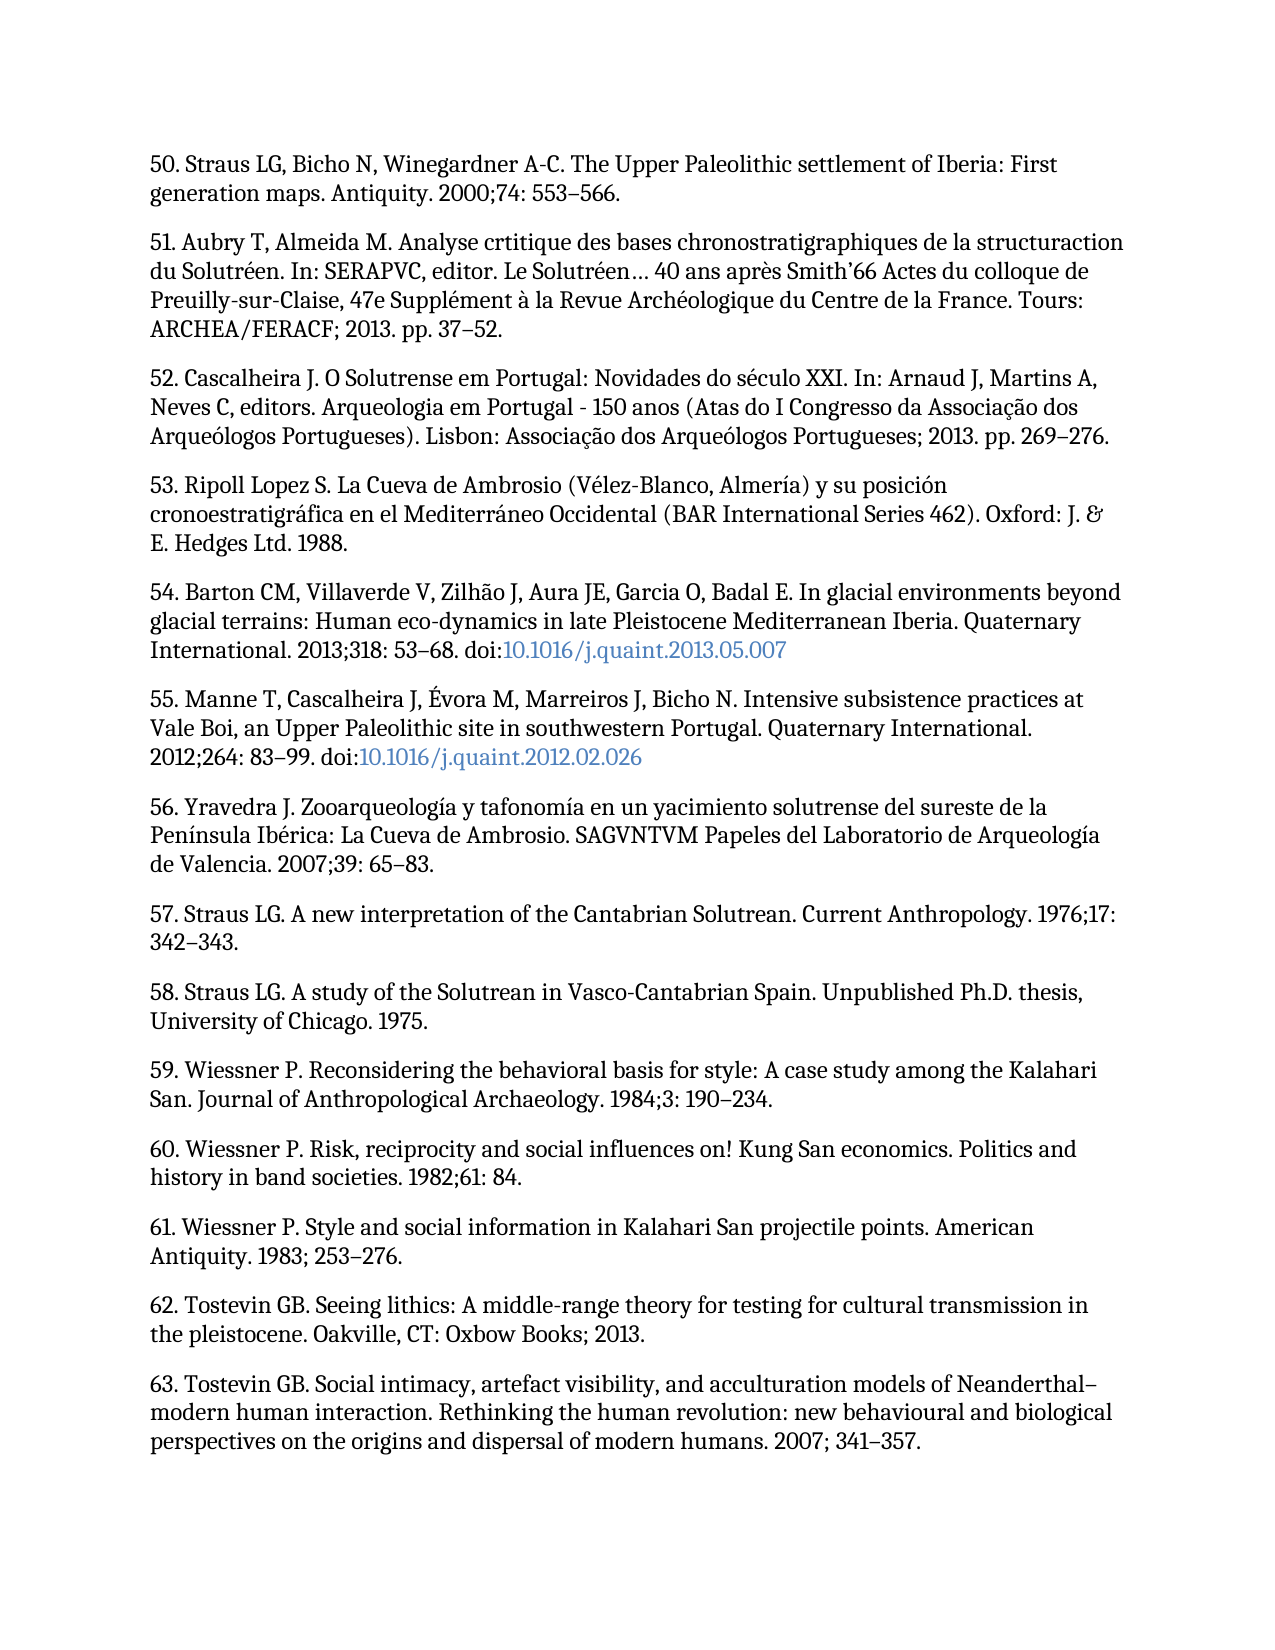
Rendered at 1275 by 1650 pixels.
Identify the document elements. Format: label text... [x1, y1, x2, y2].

text 52. Cascalheira J. O Solutrense em Portugal: Novidades do século XXI. In: Arnaud J, Martins A, Neves C, editors. Arqueologia em Portugal - 150 anos (Atas do I Congresso da Associação dos Arqueólogos Portugueses). Lisbon: Associação dos Arqueólogos Portugueses; 2013. pp. 269–276. [150, 364, 1125, 450]
text 59. Wiessner P. Reconsidering the behavioral basis for style: A case study among the Kalahari San. Journal of Anthropological Archaeology. 1984;3: 190–234. [150, 1056, 1125, 1114]
text 57. Straus LG. A new interpretation of the Cantabrian Solutrean. Current Anthropology. 1976;17: 342–343. [150, 899, 1125, 957]
text 56. Yravedra J. Zooarqueología y tafonomía en un yacimiento solutrense del sureste de la Península Ibérica: La Cueva de Ambrosio. SAGVNTVM Papeles del Laboratorio de Arqueología de Valencia. 2007;39: 65–83. [150, 792, 1125, 879]
text 58. Straus LG. A study of the Solutrean in Vasco-Cantabrian Spain. Unpublished Ph.D. thesis, University of Chicago. 1975. [150, 978, 1125, 1035]
text 62. Tostevin GB. Seeing lithics: A middle-range theory for testing for cultural transmission in the pleistocene. Oakville, CT: Oxbow Books; 2013. [150, 1291, 1125, 1349]
text 50. Straus LG, Bicho N, Winegardner A-C. The Upper Paleolithic settlement of Iberia: First generation maps. Antiquity. 2000;74: 553–566. [150, 150, 1125, 207]
text 63. Tostevin GB. Social intimacy, artefact visibility, and acculturation models of Neanderthal–modern human interaction. Rethinking the human revolution: new behavioural and biological perspectives on the origins and dispersal of modern humans. 2007; 341–357. [150, 1369, 1125, 1456]
text 61. Wiessner P. Style and social information in Kalahari San projectile points. American Antiquity. 1983; 253–276. [150, 1213, 1125, 1270]
text 53. Ripoll Lopez S. La Cueva de Ambrosio (Vélez-Blanco, Almería) y su posición cronoestratigráfica en el Mediterráneo Occidental (BAR International Series 462). Oxford: J. & E. Hedges Ltd. 1988. [150, 471, 1125, 557]
text 51. Aubry T, Almeida M. Analyse crtitique des bases chronostratigraphiques de la structuraction du Solutréen. In: SERAPVC, editor. Le Solutréen… 40 ans après Smith’66 Actes du colloque de Preuilly-sur-Claise, 47e Supplément à la Revue Archéologique du Centre de la France. Tours: ARCHEA/FERACF; 2013. pp. 37–52. [150, 228, 1125, 343]
text 55. Manne T, Cascalheira J, Évora M, Marreiros J, Bicho N. Intensive subsistence practices at Vale Boi, an Upper Paleolithic site in southwestern Portugal. Quaternary International. 2012;264: 83–99. doi:10.1016/j.quaint.2012.02.026 [150, 685, 1125, 772]
text 60. Wiessner P. Risk, reciprocity and social influences on! Kung San economics. Politics and history in band societies. 1982;61: 84. [150, 1134, 1125, 1192]
text 54. Barton CM, Villaverde V, Zilhão J, Aura JE, Garcia O, Badal E. In glacial environments beyond glacial terrains: Human eco-dynamics in late Pleistocene Mediterranean Iberia. Quaternary International. 2013;318: 53–68. doi:10.1016/j.quaint.2013.05.007 [150, 578, 1125, 664]
